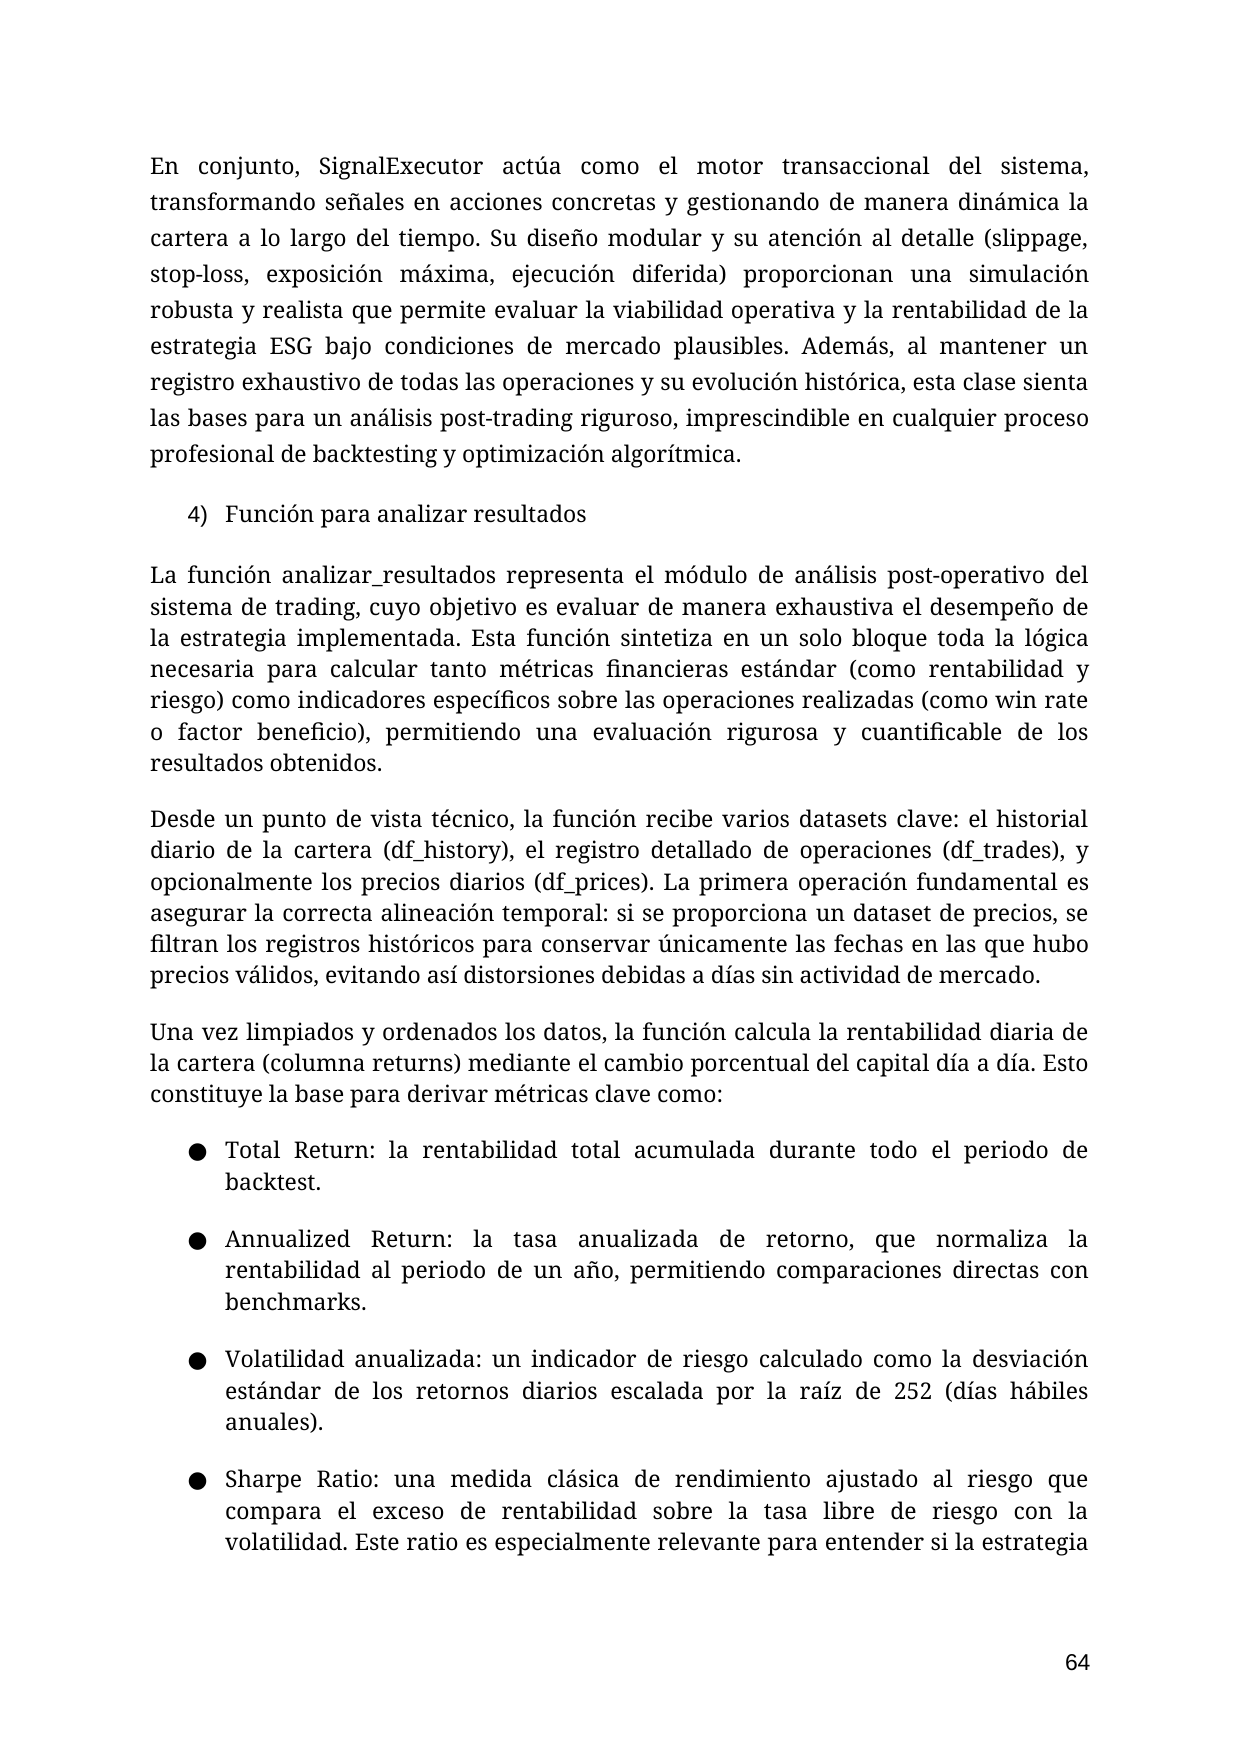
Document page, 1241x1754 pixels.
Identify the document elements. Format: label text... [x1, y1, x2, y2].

text La función analizar_resultados representa el módulo de análisis post-operativo del sistema de trading, cuyo objetivo es evaluar de manera exhaustiva el desempeño de la estrategia implementada. Esta función sintetiza en un solo bloque toda la lógica necesaria para calcular tanto métricas financieras estándar (como rentabilidad y riesgo) como indicadores específicos sobre las operaciones realizadas (como win rate o factor beneficio), permitiendo una evaluación rigurosa y cuantificable de los resultados obtenidos. [150, 559, 1090, 778]
list Annualized Return: la tasa anualizada de retorno, que normaliza la rentabilidad al periodo de un año, permitiendo comparaciones directas con benchmarks. [187, 1223, 1090, 1343]
text En conjunto, SignalExecutor actúa como el motor transaccional del sistema, transformando señales en acciones concretas y gestionando de manera dinámica la cartera a lo largo del tiempo. Su diseño modular y su atención al detalle (slippage, stop-loss, exposición máxima, ejecución diferida) proporcionan una simulación robusta y realista que permite evaluar la viabilidad operativa y la rentabilidad de la estrategia ESG bajo condiciones de mercado plausibles. Además, al mantener un registro exhaustivo de todas las operaciones y su evolución histórica, esta clase sienta las bases para un análisis post-trading riguroso, imprescindible en cualquier proceso profesional de backtesting y optimización algorítmica. [150, 150, 1090, 469]
list Función para analizar resultados [187, 498, 1090, 530]
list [187, 1463, 1090, 1557]
text Una vez limpiados y ordenados los datos, la función calcula la rentabilidad diaria de la cartera (columna returns) mediante el cambio porcentual del capital día a día. Esto constituye la base para derivar métricas clave como: [150, 1016, 1090, 1109]
text Desde un punto de vista técnico, la función recibe varios datasets clave: el historial diario de la cartera (df_history), el registro detallado de operaciones (df_trades), y opcionalmente los precios diarios (df_prices). La primera operación fundamental es asegurar la correcta alineación temporal: si se proporciona un dataset de precios, se filtran los registros históricos para conservar únicamente las fechas en las que hubo precios válidos, evitando así distorsiones debidas a días sin actividad de mercado. [150, 803, 1090, 991]
list Total Return: la rentabilidad total acumulada durante todo el periodo de backtest. [187, 1134, 1090, 1223]
list Volatilidad anualizada: un indicador de riesgo calculado como la desviación estándar de los retornos diarios escalada por la raíz de 252 (días hábiles anuales). [187, 1343, 1090, 1463]
